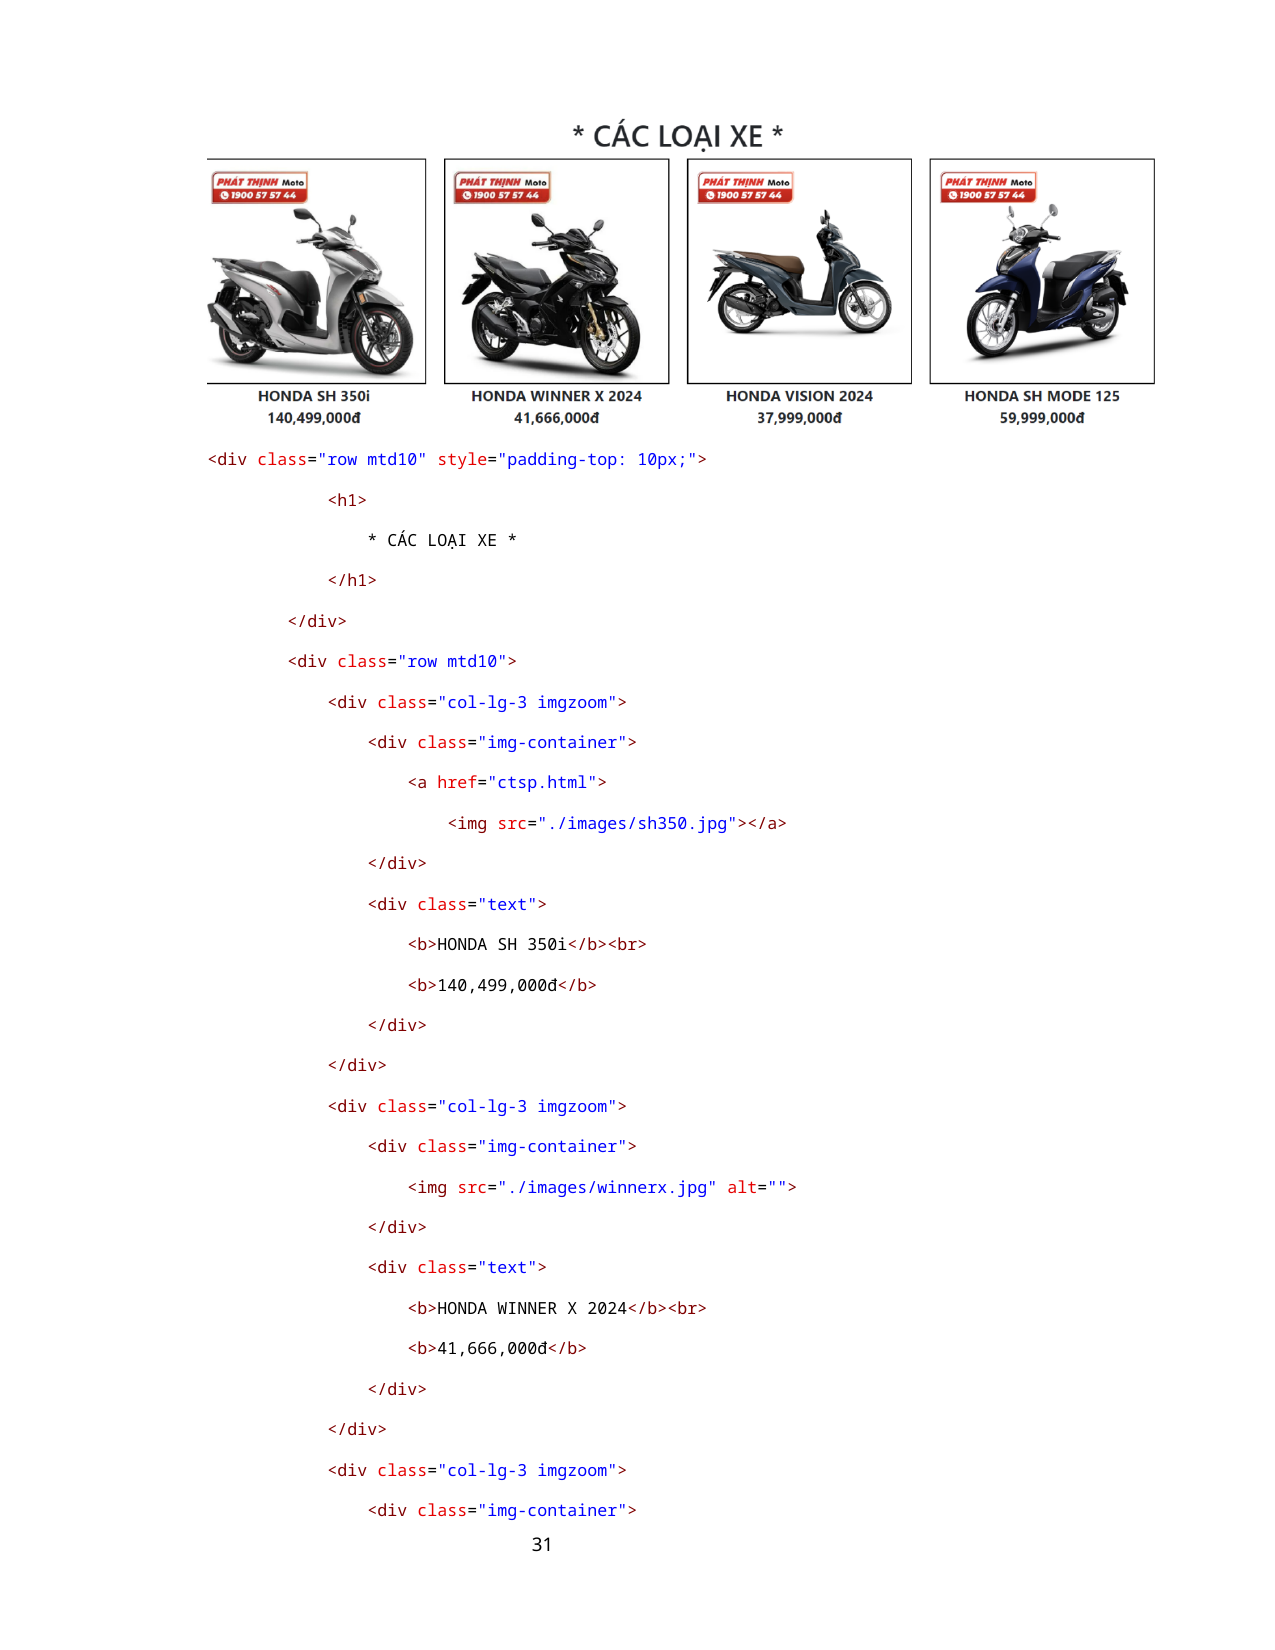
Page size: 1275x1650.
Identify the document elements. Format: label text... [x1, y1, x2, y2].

text <div class="row mtd10"> [207, 649, 1156, 673]
text </div> [207, 608, 1156, 632]
text <div class="img-container"> [207, 730, 1156, 753]
text <a href="ctsp.html"> [207, 770, 1156, 794]
picture [207, 118, 1157, 428]
text <div class="col-lg-3 imgzoom"> [207, 689, 1156, 713]
text <div class="text"> [207, 1255, 1156, 1279]
text <div class="col-lg-3 imgzoom"> [207, 1457, 1156, 1481]
text <div class="text"> [207, 891, 1156, 915]
text </div> [207, 851, 1156, 875]
text </div> [207, 1013, 1156, 1036]
text </div> [207, 1417, 1156, 1441]
text </div> [207, 1376, 1156, 1400]
text <img src="./images/sh350.jpg"></a> [207, 811, 1156, 834]
text <b>41,666,000đ</b> [207, 1336, 1156, 1360]
text <div class="img-container"> [207, 1134, 1156, 1158]
text <div class="col-lg-3 imgzoom"> [207, 1093, 1156, 1117]
text * CÁC LOẠI XE * [207, 528, 1156, 551]
text <div class="img-container"> [207, 1498, 1156, 1521]
text <b>HONDA WINNER X 2024</b><br> [207, 1296, 1156, 1319]
text </div> [207, 1215, 1156, 1238]
text <img src="./images/winnerx.jpg" alt=""> [207, 1174, 1156, 1198]
text <b>140,499,000đ</b> [207, 972, 1156, 996]
text <b>HONDA SH 350i</b><br> [207, 932, 1156, 956]
text </h1> [207, 568, 1156, 592]
text <div class="row mtd10" style="padding-top: 10px;"> [207, 447, 1156, 471]
text </div> [207, 1053, 1156, 1077]
text <h1> [207, 487, 1156, 511]
